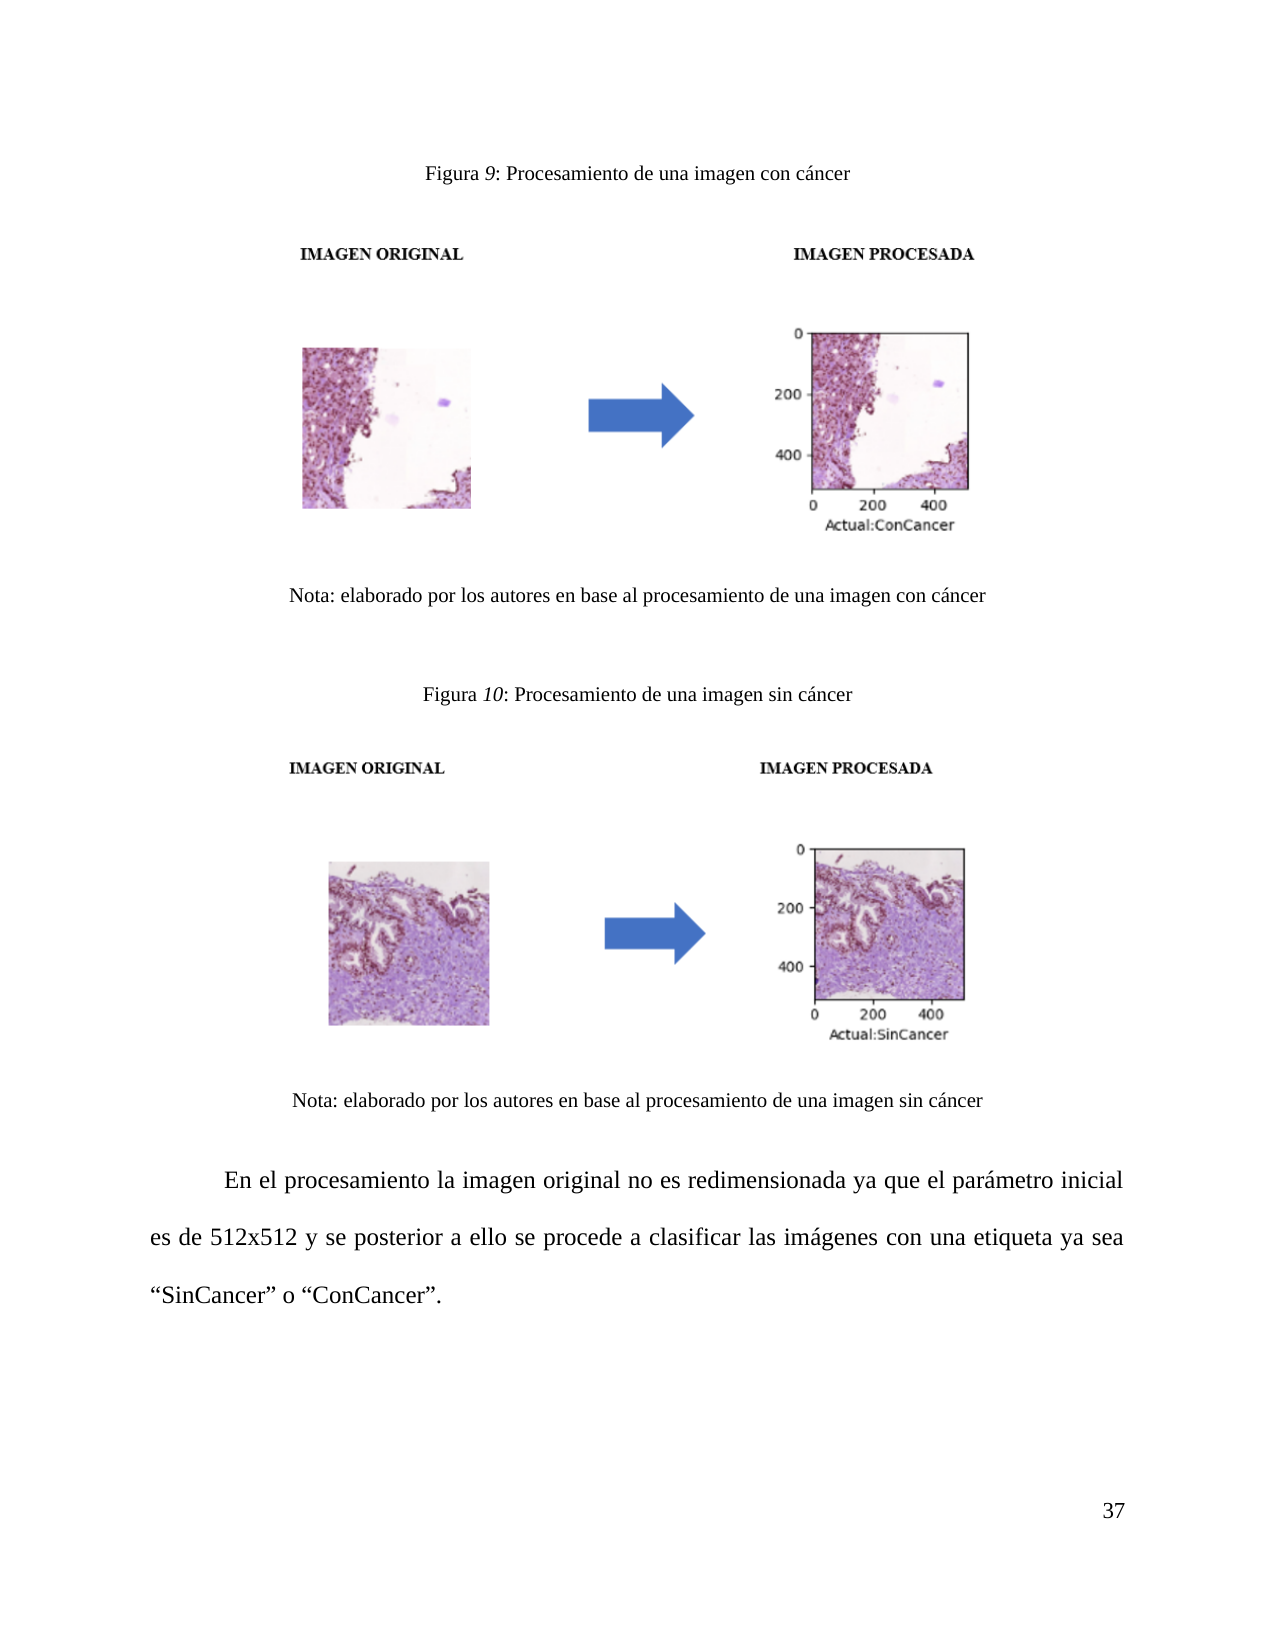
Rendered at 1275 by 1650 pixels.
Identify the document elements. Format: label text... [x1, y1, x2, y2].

text Nota: elaborado por los autores en base al procesamiento de una imagen con cáncer [150, 583, 1125, 607]
picture [277, 725, 984, 1064]
picture [277, 210, 1003, 568]
text En el procesamiento la imagen original no es redimensionada ya que el parámetro inicial es de 512x512 y se posterior a ello se procede a clasificar las imágenes con una etiqueta ya sea “SinCancer” o “ConCancer”. [150, 1165, 1125, 1309]
text Nota: elaborado por los autores en base al procesamiento de una imagen sin cáncer [150, 1088, 1125, 1112]
